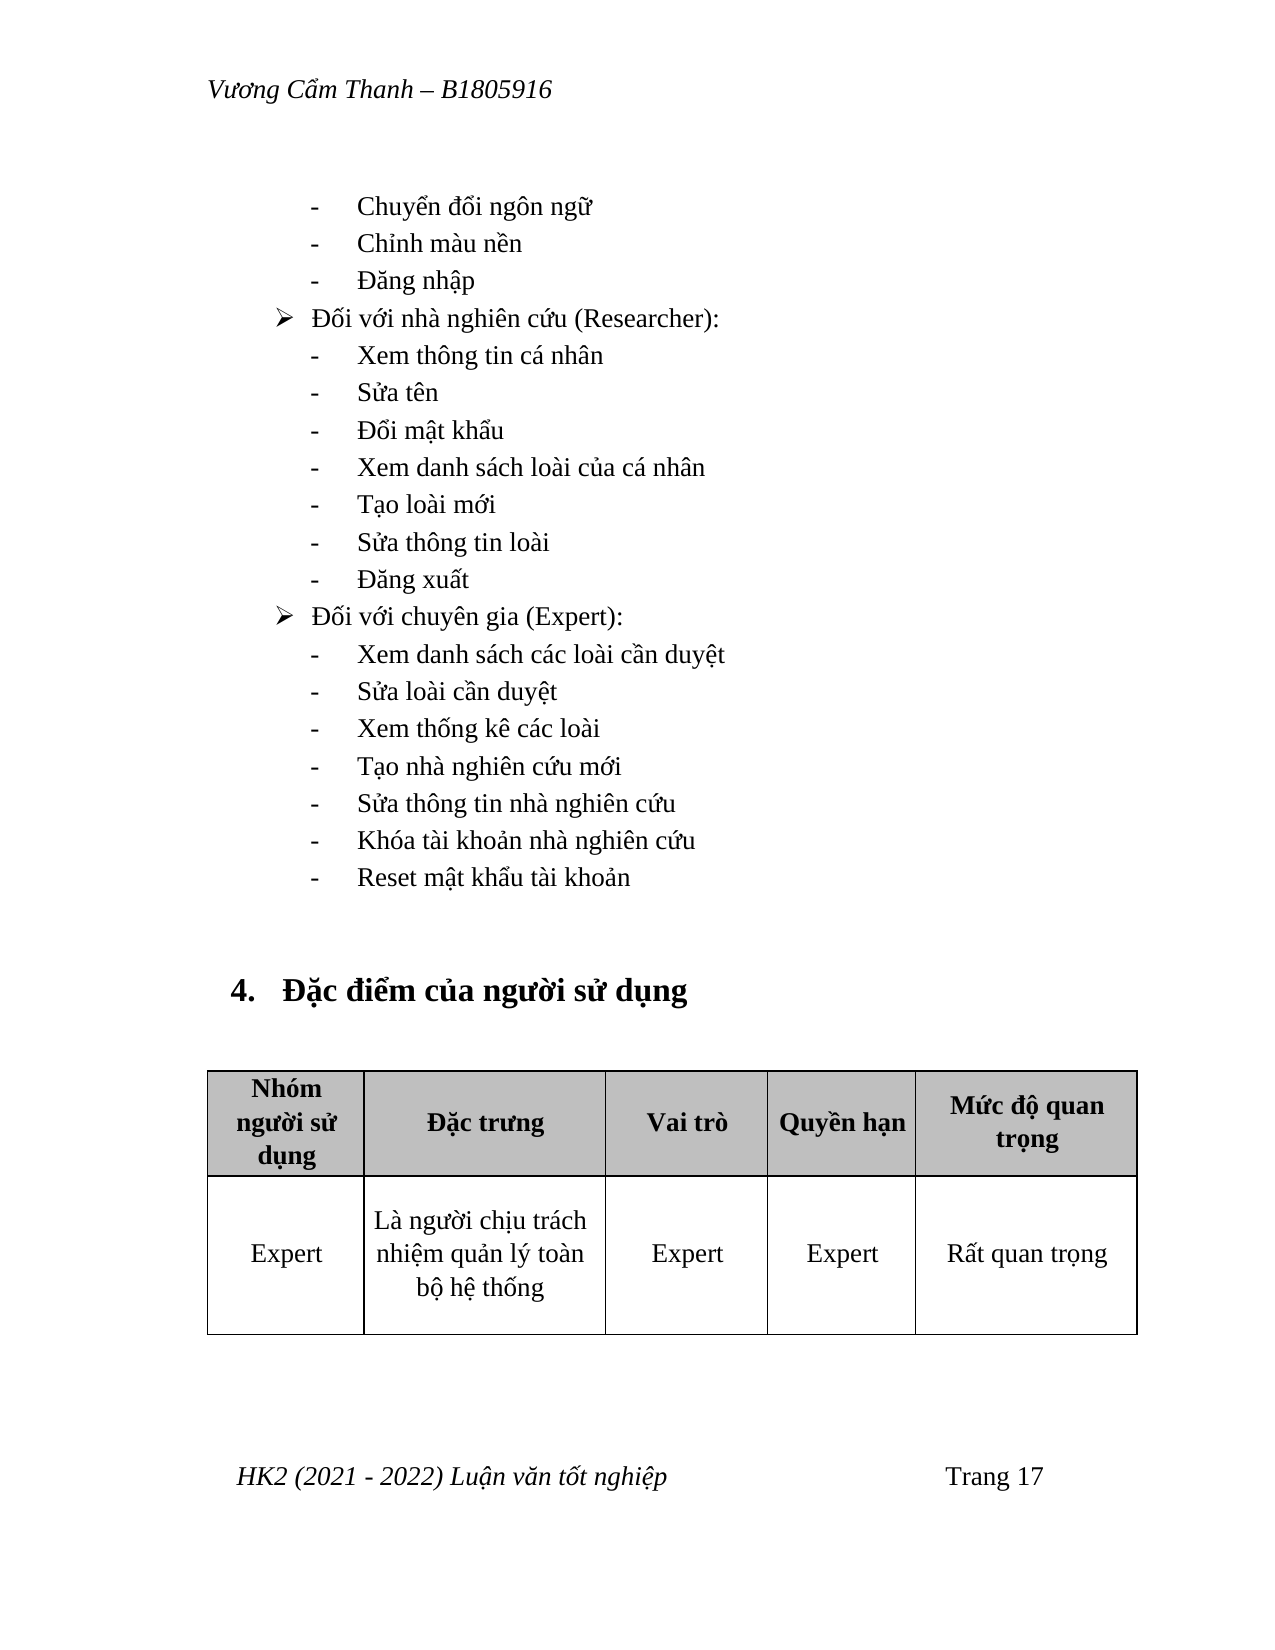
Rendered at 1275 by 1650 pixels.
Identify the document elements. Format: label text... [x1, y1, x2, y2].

list Đối với chuyên gia (Expert): [274, 600, 1157, 631]
table_cell Expert [606, 1177, 767, 1333]
list Đăng xuất [310, 563, 1157, 594]
list Đổi mật khẩu [310, 414, 1157, 445]
table_cell Là người chịu trách nhiệm quản lý toàn bộ hệ thống [365, 1177, 605, 1333]
list Đăng nhập [310, 264, 1157, 296]
subtitle Đặc điểm của người sử dụng [230, 970, 1157, 1009]
list Sửa tên [310, 376, 1157, 408]
list Xem danh sách loài của cá nhân [310, 451, 1157, 482]
list Khóa tài khoản nhà nghiên cứu [310, 824, 1157, 855]
table_header Đặc trưng [365, 1072, 605, 1175]
list Sửa thông tin nhà nghiên cứu [310, 787, 1157, 818]
list Chuyển đổi ngôn ngữ [310, 190, 1157, 221]
list Sửa thông tin loài [310, 526, 1157, 557]
table_header Vai trò [606, 1072, 767, 1175]
list Tạo nhà nghiên cứu mới [310, 749, 1157, 781]
list Đối với nhà nghiên cứu (Researcher): [274, 302, 1157, 333]
list Xem thông tin cá nhân [310, 339, 1157, 370]
list Xem thống kê các loài [310, 712, 1157, 743]
table_cell Rất quan trọng [916, 1177, 1136, 1333]
list Tạo loài mới [310, 488, 1157, 519]
table_header Mức độ quan trọng [916, 1072, 1136, 1175]
list Xem danh sách các loài cần duyệt [310, 638, 1157, 669]
table_header Quyền hạn [768, 1072, 915, 1175]
list Chỉnh màu nền [310, 227, 1157, 258]
list Reset mật khẩu tài khoản [310, 861, 1157, 893]
table_cell Expert [768, 1177, 915, 1333]
list Sửa loài cần duyệt [310, 675, 1157, 706]
table_header Nhóm người sử dụng [208, 1072, 363, 1175]
table_cell Expert [208, 1177, 363, 1333]
